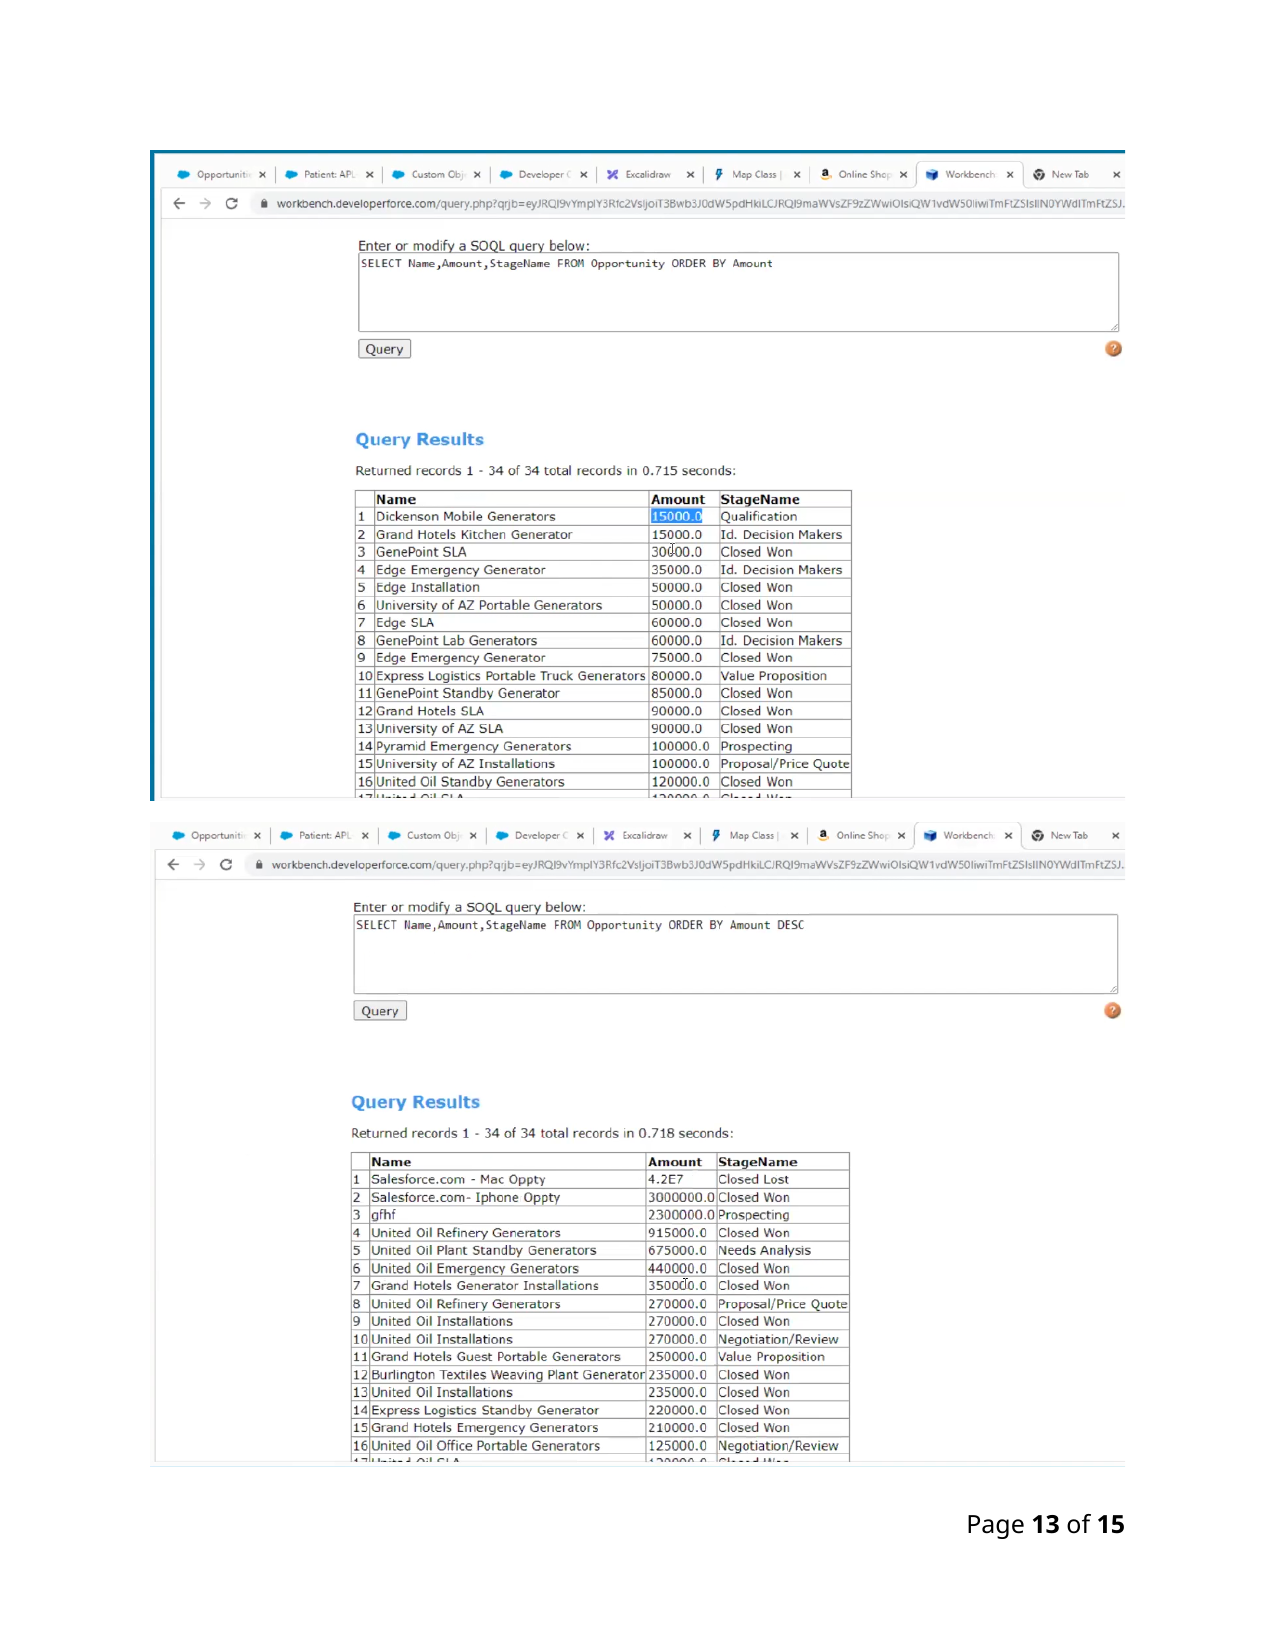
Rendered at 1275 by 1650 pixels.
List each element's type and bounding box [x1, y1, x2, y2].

picture [155, 154, 1125, 801]
picture [150, 822, 1125, 1467]
